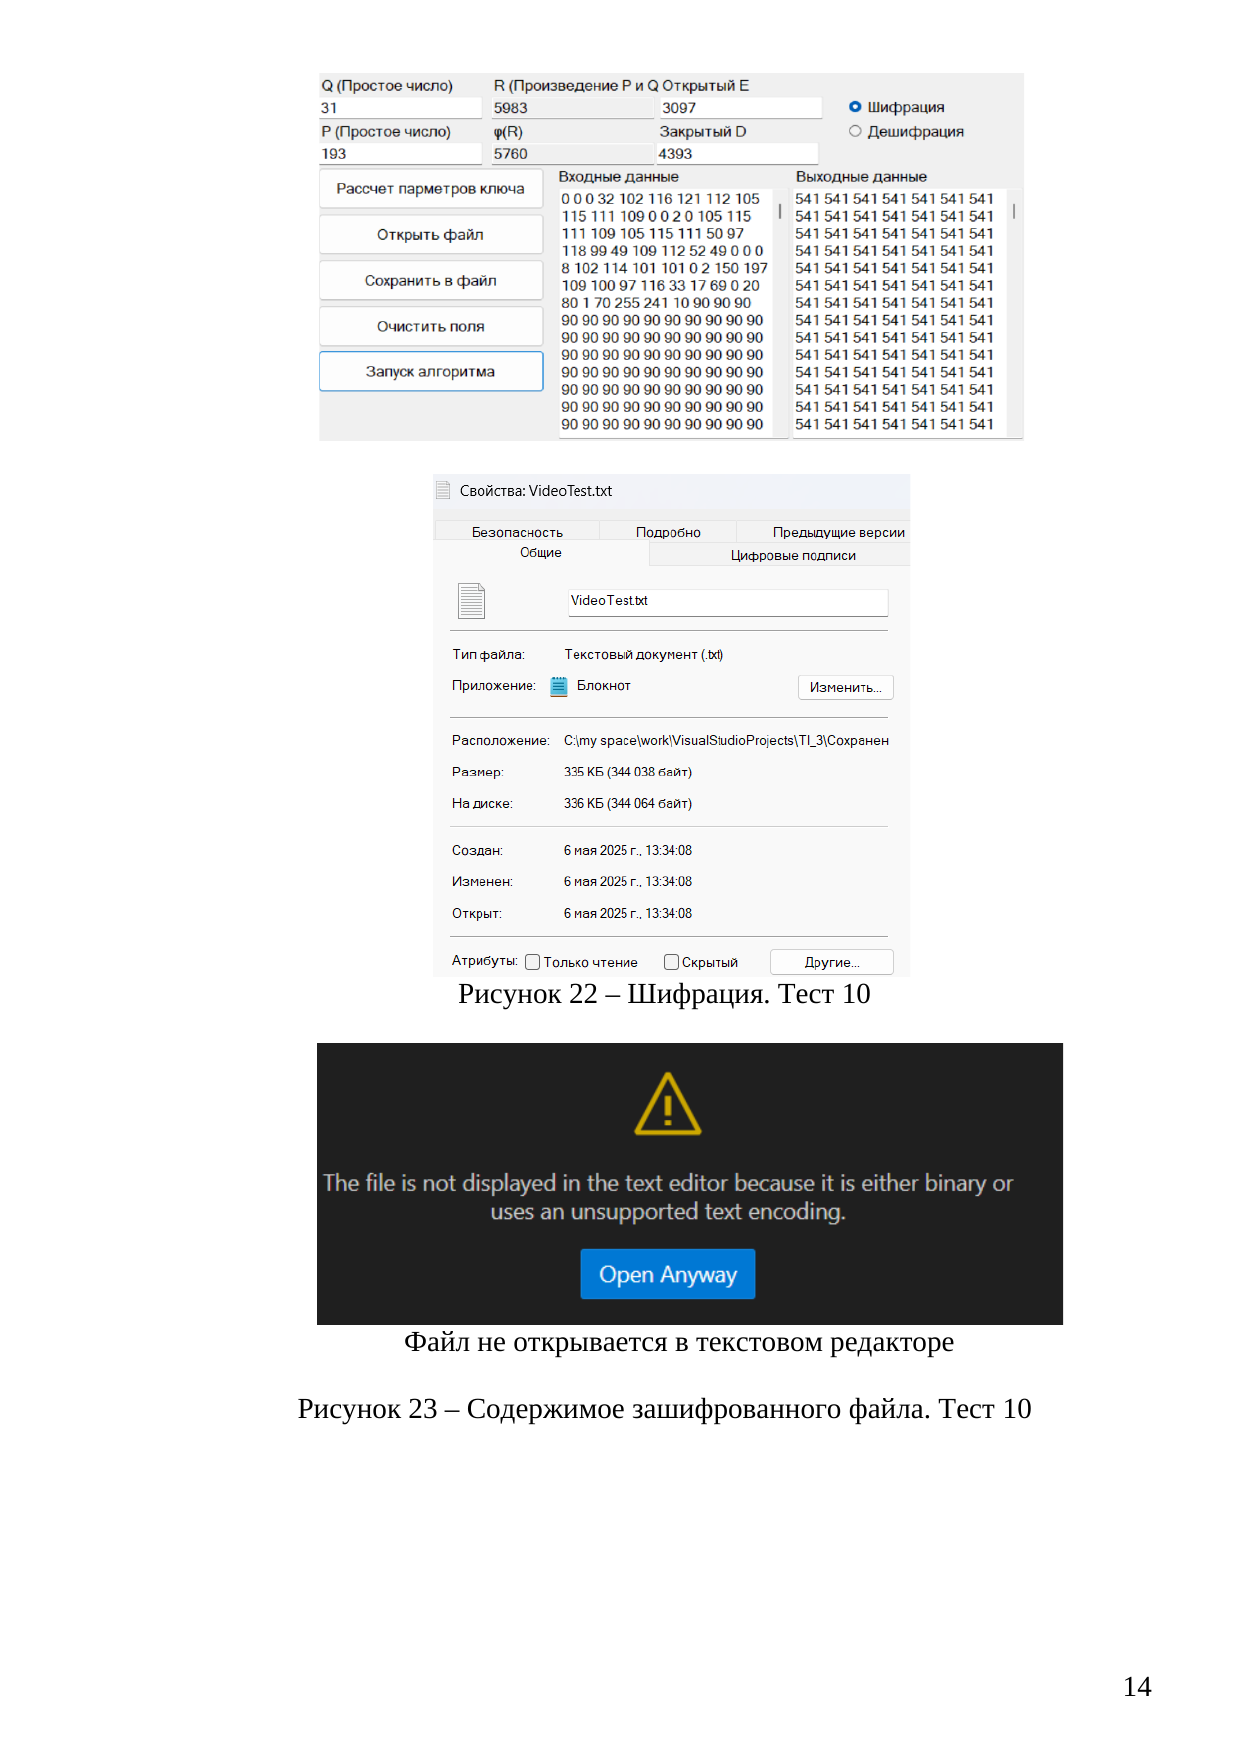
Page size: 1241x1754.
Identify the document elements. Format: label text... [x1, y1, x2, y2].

picture [433, 474, 911, 977]
text Рисунок 22 – Шифрация. Тест 10 [177, 976, 1152, 1010]
text Файл не открывается в текстовом редакторе [177, 1324, 1152, 1358]
text Рисунок 23 – Содержимое зашифрованного файла. Тест 10 [177, 1391, 1152, 1425]
picture [319, 73, 1025, 441]
picture [317, 1043, 1064, 1325]
